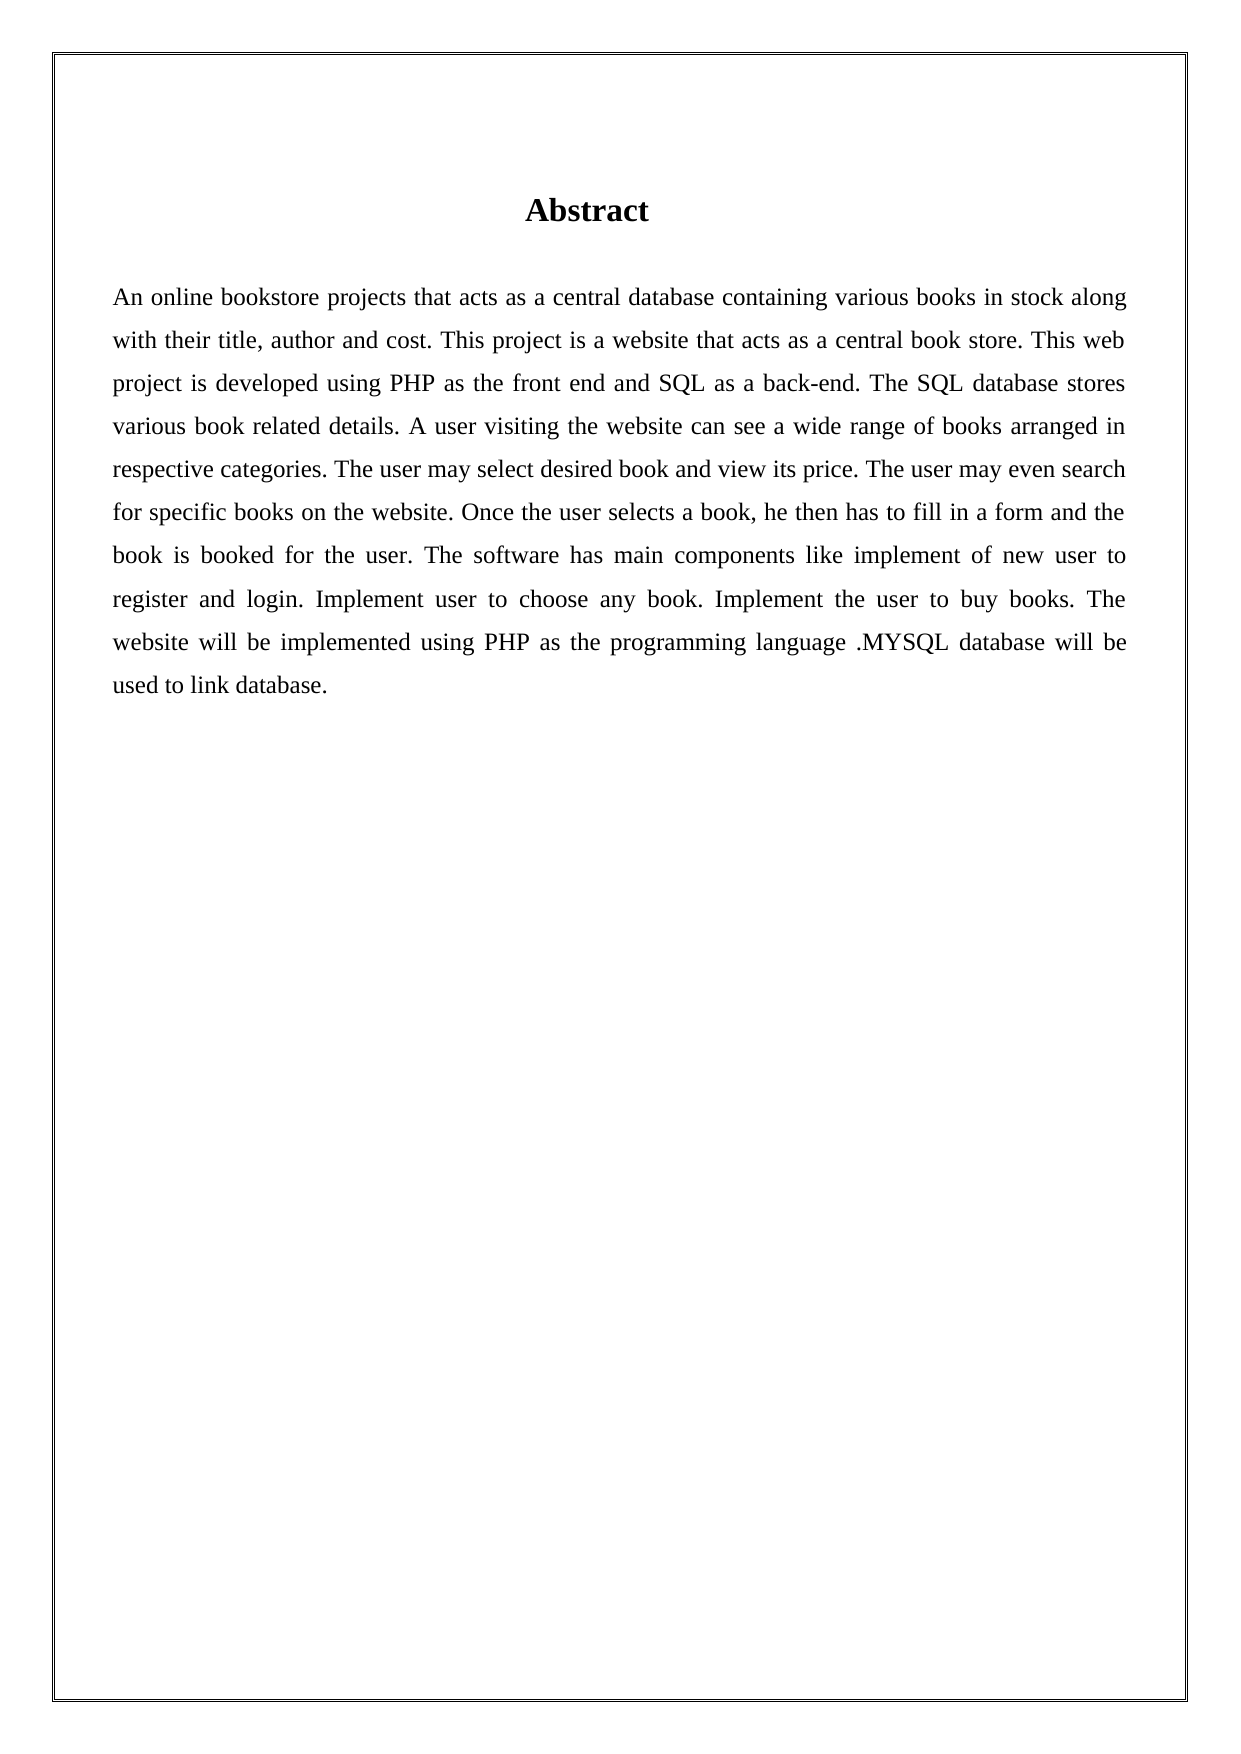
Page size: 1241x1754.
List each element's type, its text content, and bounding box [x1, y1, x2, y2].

text An online bookstore projects that acts as a central database containing various books in stock along with their title, author and cost. This project is a website that acts as a central book store. This web project is developed using PHP as the front end and SQL as a back-end. The SQL database stores various book related details. A user visiting the website can see a wide range of books arranged in respective categories. The user may select desired book and view its price. The user may even search for specific books on the website. Once the user selects a book, he then has to fill in a form and the book is booked for the user. The software has main components like implement of new user to register and login. Implement user to choose any book. Implement the user to buy books. The website will be implemented using PHP as the programming language .MYSQL database will be used to link database. [112, 282, 1128, 699]
text Abstract [238, 191, 936, 229]
